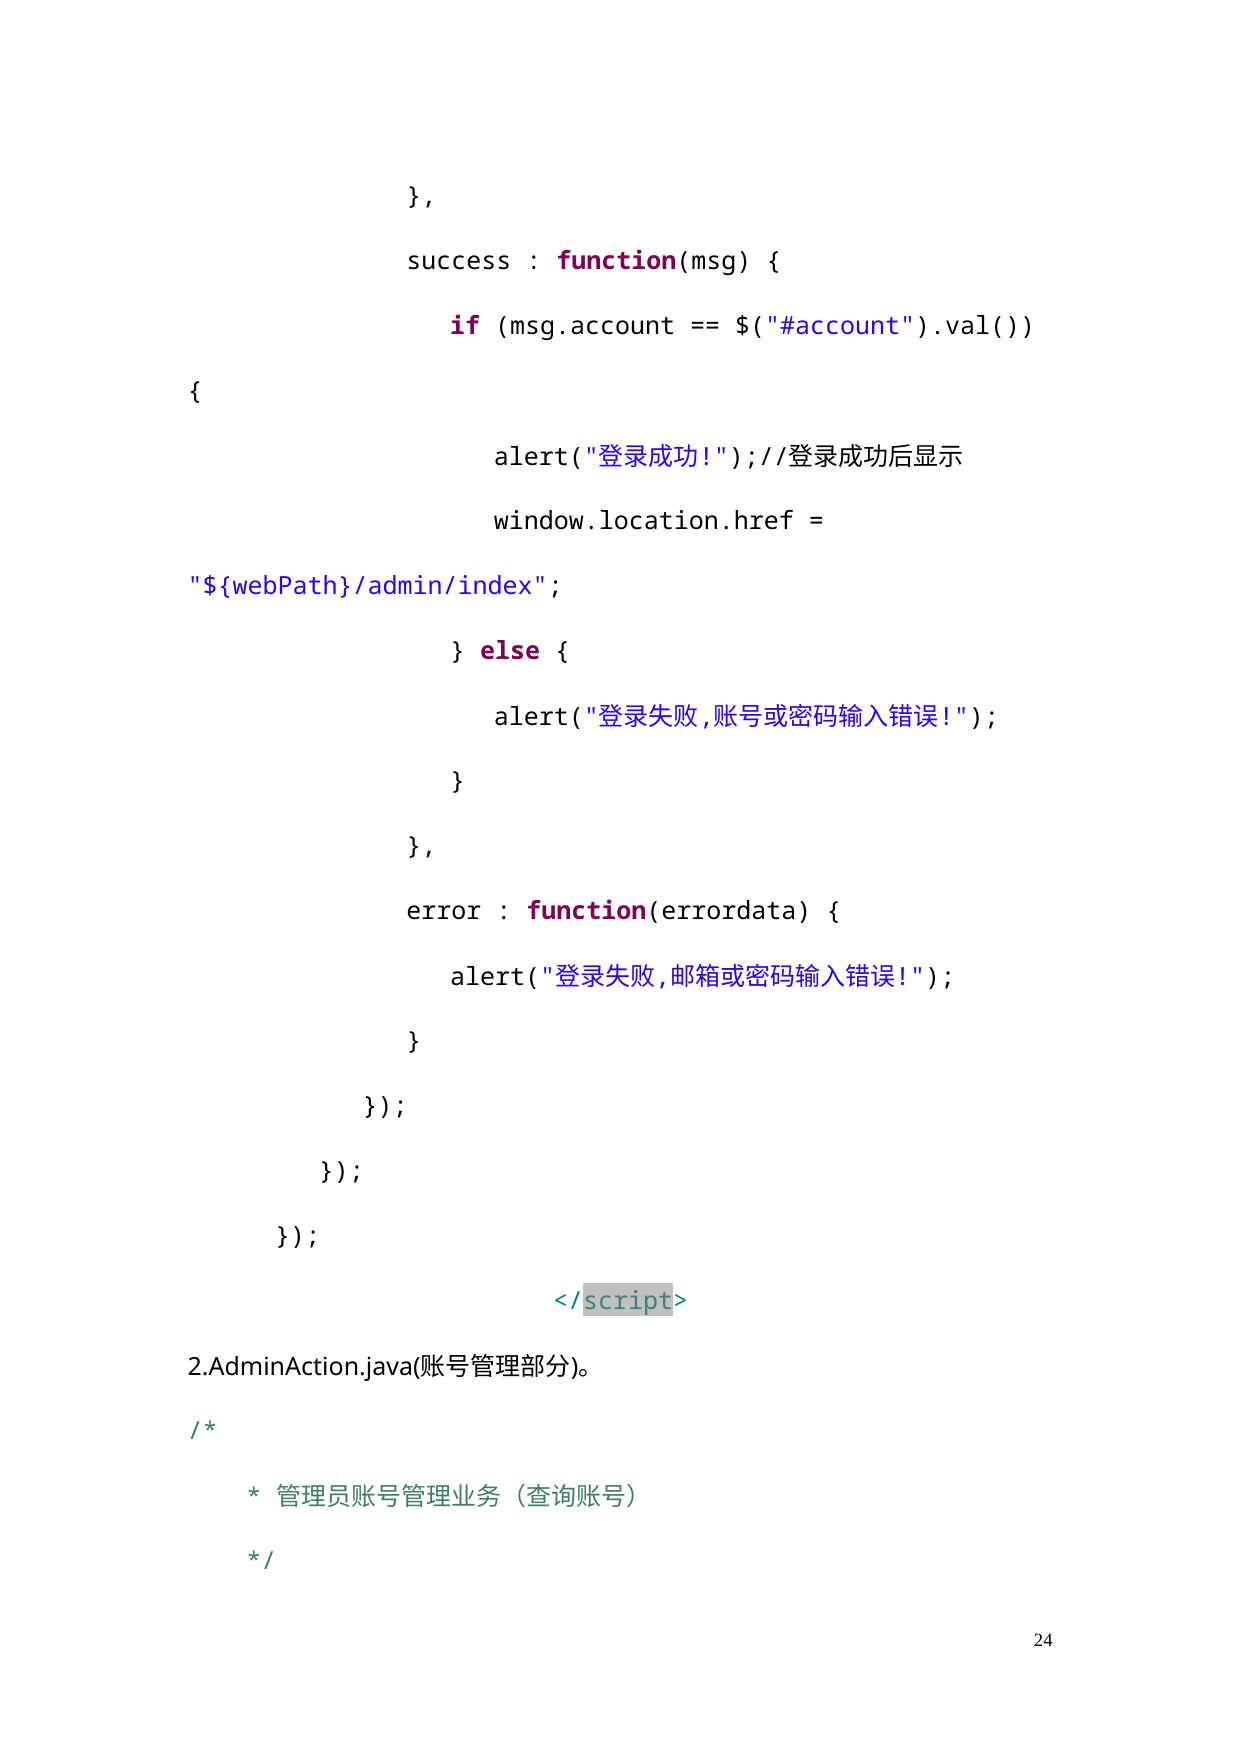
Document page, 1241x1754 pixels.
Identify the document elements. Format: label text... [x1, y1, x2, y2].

text </script> [187, 1267, 1053, 1332]
text }, [187, 162, 1053, 227]
text if (msg.account == $("#account").val()) { [187, 292, 1053, 422]
text */ [187, 1527, 1053, 1592]
text } [187, 747, 1053, 812]
text } else { [187, 617, 1053, 682]
text error : function(errordata) { [187, 877, 1053, 942]
text /* [187, 1397, 1053, 1462]
text } [187, 1007, 1053, 1072]
text 2.AdminAction.java(账号管理部分)。 [187, 1332, 1053, 1397]
text window.location.href = "${webPath}/admin/index"; [187, 487, 1053, 617]
text }, [187, 812, 1053, 877]
text }); [187, 1072, 1053, 1137]
text alert("登录成功!");//登录成功后显示 [187, 422, 1053, 487]
text }); [187, 1137, 1053, 1202]
text alert("登录失败,邮箱或密码输入错误!"); [187, 942, 1053, 1007]
text * 管理员账号管理业务（查询账号） [187, 1462, 1053, 1527]
text alert("登录失败,账号或密码输入错误!"); [187, 682, 1053, 747]
text }); [187, 1202, 1053, 1267]
text success : function(msg) { [187, 227, 1053, 292]
